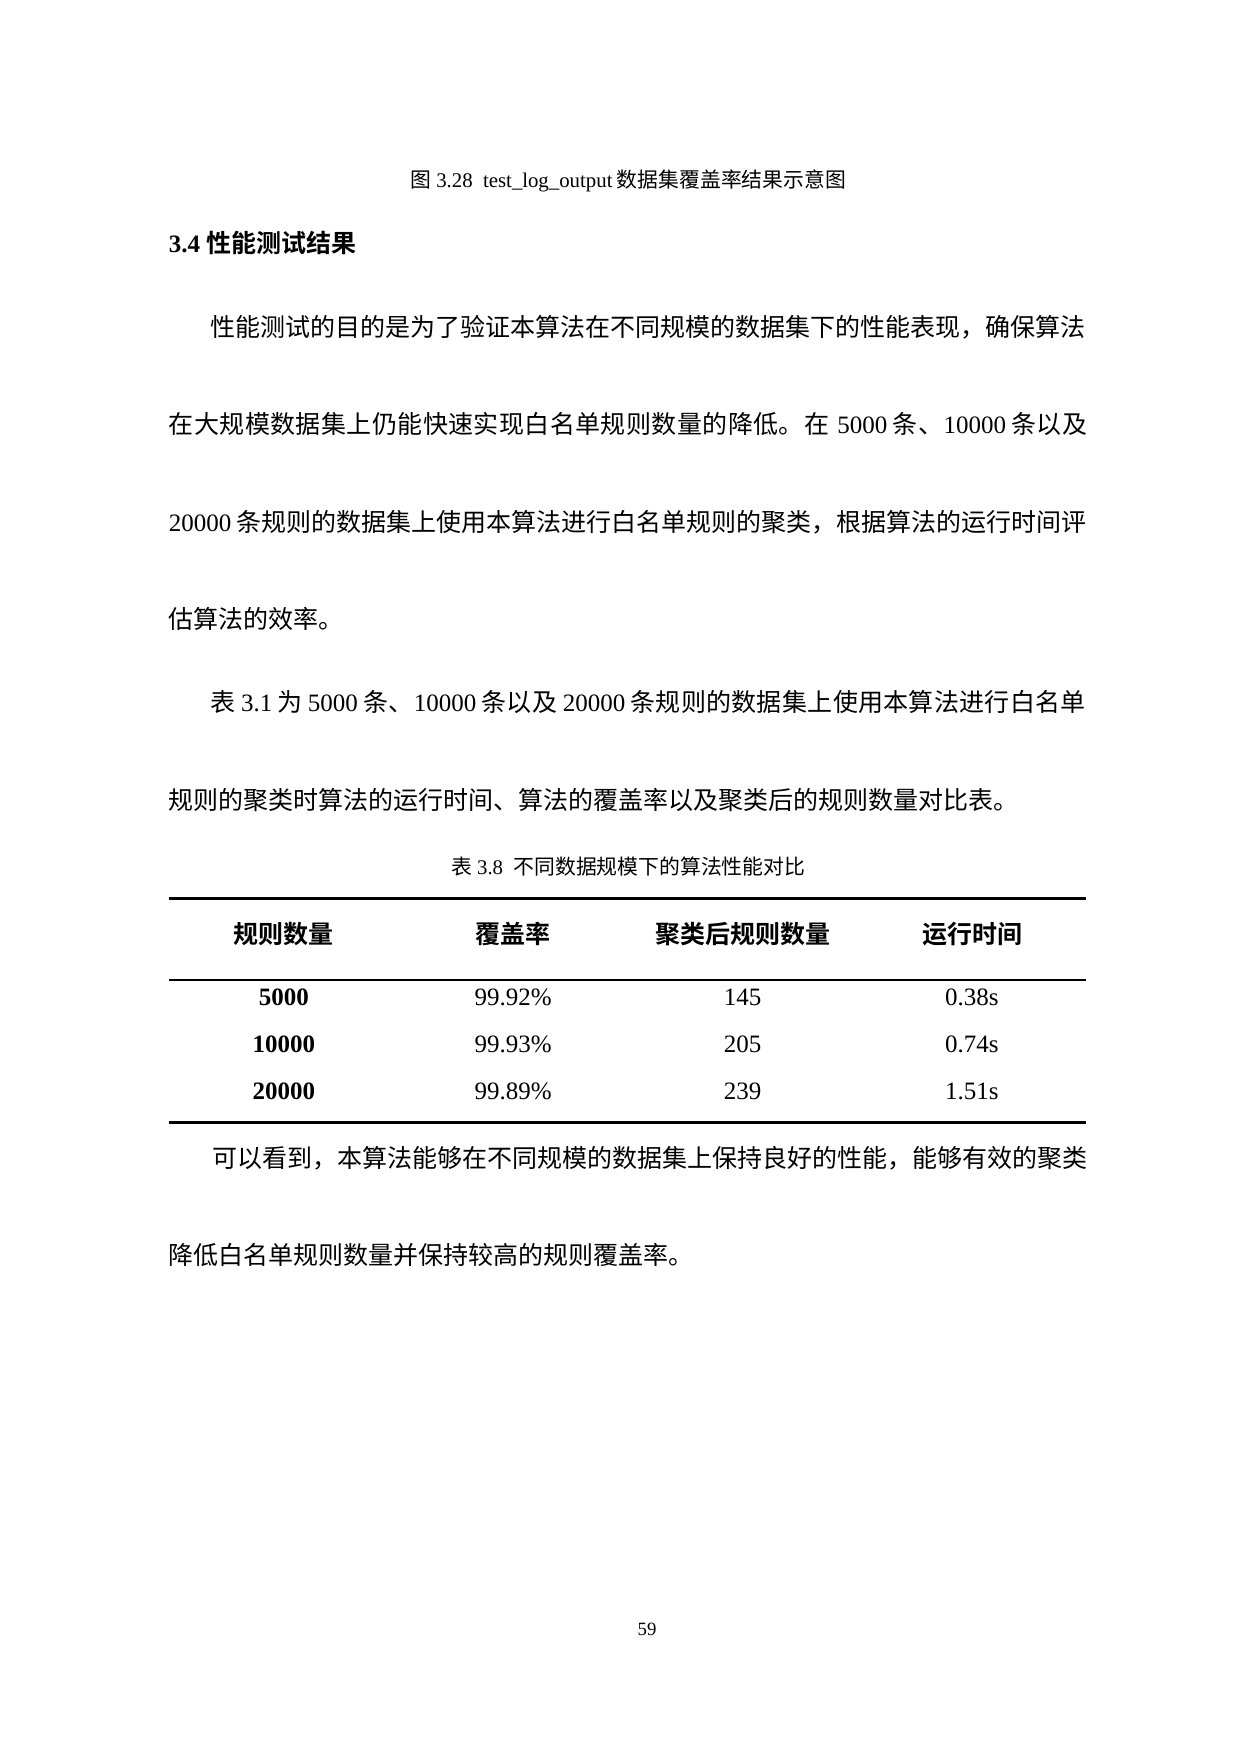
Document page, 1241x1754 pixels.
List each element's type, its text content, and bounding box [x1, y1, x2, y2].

table_cell 5000 [169, 981, 398, 1027]
table_cell 99.93% [398, 1027, 627, 1074]
table_cell 239 [628, 1074, 857, 1121]
table_cell 10000 [169, 1027, 398, 1074]
table_cell 20000 [169, 1074, 398, 1121]
table_cell 0.74s [857, 1027, 1086, 1074]
table_cell 1.51s [857, 1074, 1086, 1121]
table_cell 99.92% [398, 981, 627, 1027]
subtitle 3.4 性能测试结果 [169, 209, 1087, 274]
table_cell 145 [628, 981, 857, 1027]
table_header 覆盖率 [398, 900, 627, 979]
text 表3.1为5000条、10000条以及20000条规则的数据集上使用本算法进行白名单规则的聚类时算法的运行时间、算法的覆盖率以及聚类后的规则数量对比表。 [169, 668, 1087, 831]
table_cell 0.38s [857, 981, 1086, 1027]
table_header 聚类后规则数量 [628, 900, 857, 979]
table_header 规则数量 [169, 900, 398, 979]
text 性能测试的目的是为了验证本算法在不同规模的数据集下的性能表现，确保算法在大规模数据集上仍能快速实现白名单规则数量的降低。在5000条、10000条以及20000条规则的数据集上使用本算法进行白名单规则的聚类，根据算法的运行时间评估算法的效率。 [169, 293, 1087, 650]
table_cell 205 [628, 1027, 857, 1074]
text 可以看到，本算法能够在不同规模的数据集上保持良好的性能，能够有效的聚类降低白名单规则数量并保持较高的规则覆盖率。 [169, 1124, 1087, 1286]
table_cell 99.89% [398, 1074, 627, 1121]
table_header 运行时间 [857, 900, 1086, 979]
